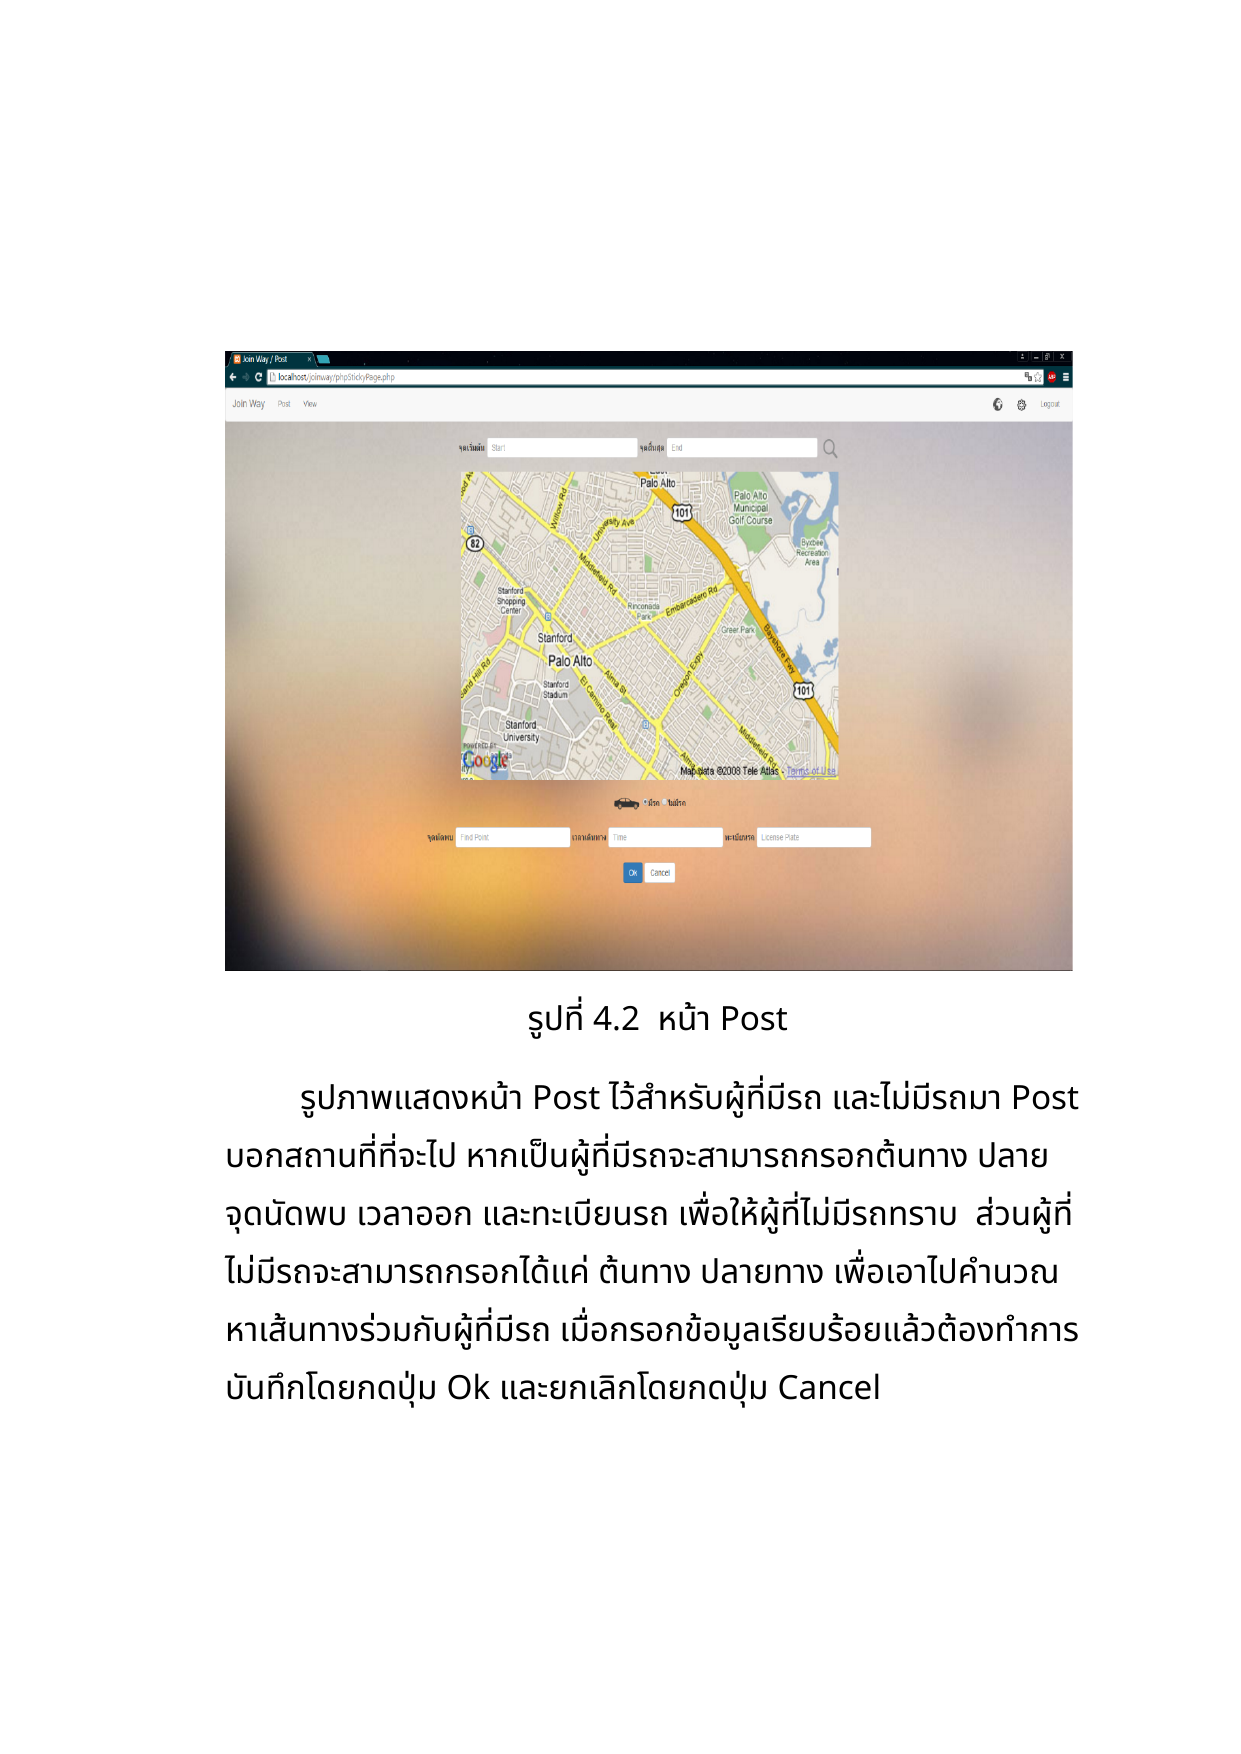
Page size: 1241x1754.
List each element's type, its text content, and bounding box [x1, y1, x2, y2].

text รูปภาพแสดงหน้า Post ไว้สำหรับผู้ที่มีรถ และไม่มีรถมา Post บอกสถานที่ที่จะไป หากเป็นผู้ที่มีรถจะสามารถกรอกต้นทาง ปลาย จุดนัดพบ เวลาออก และทะเบียนรถ เพื่อให้ผู้ที่ไม่มีรถทราบ ส่วนผู้ที่ไม่มีรถจะสามารถกรอกได้แค่ ต้นทาง ปลายทาง เพื่อเอาไปคำนวณหาเส้นทางร่วมกับผู้ที่มีรถ เมื่อกรอกข้อมูลเรียบร้อยแล้วต้องทำการบันทึกโดยกดปุ่ม Ok และยกเลิกโดยกดปุ่ม Cancel [225, 1074, 1090, 1414]
text รูปที่ 4.2 หน้า Post [225, 995, 1090, 1046]
picture [225, 351, 1073, 971]
